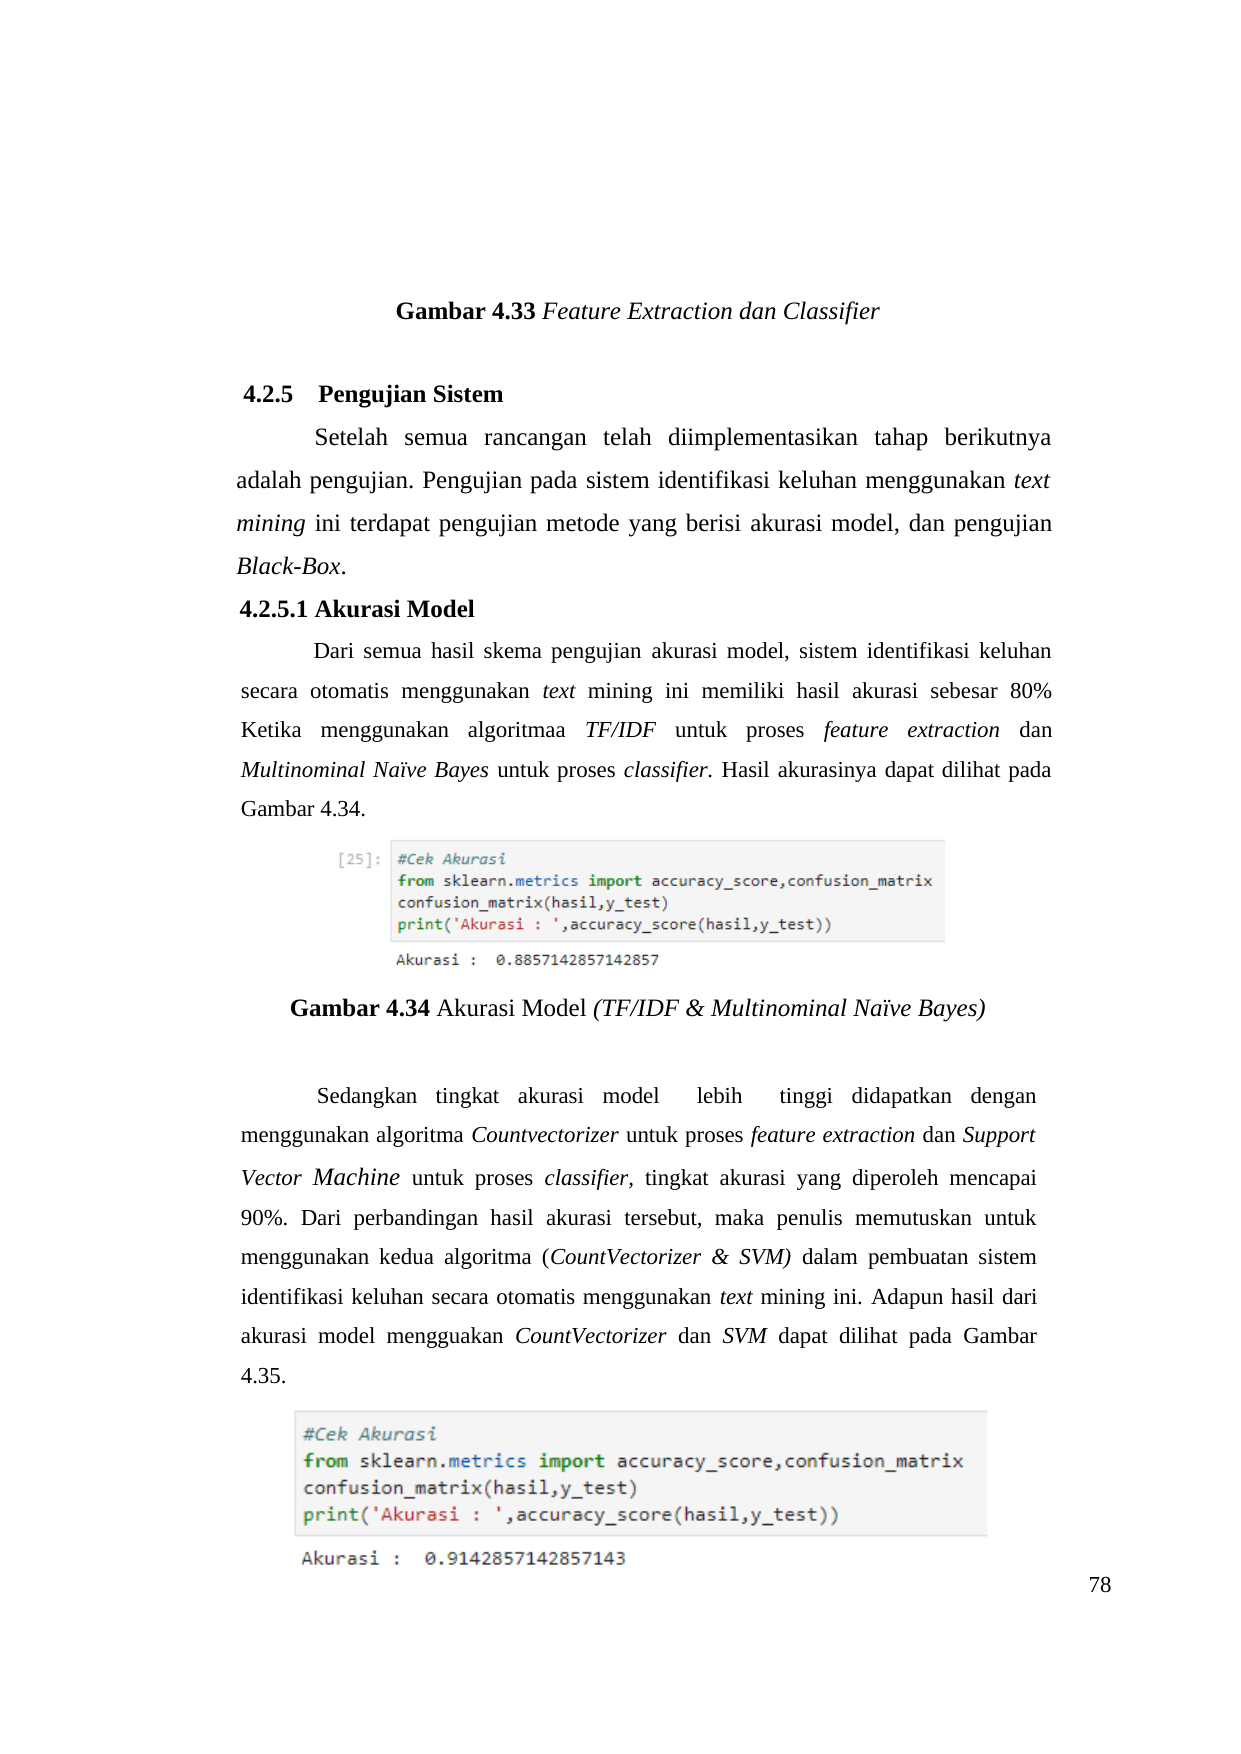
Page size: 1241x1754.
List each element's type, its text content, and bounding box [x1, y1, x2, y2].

picture [290, 1403, 988, 1587]
list Akurasi Model [239, 594, 1111, 623]
text Setelah semua rancangan telah diimplementasikan tahap berikutnya adalah pengujian. Pengujian pada sistem identifikasi keluhan menggunakan text mining ini terdapat pengujian metode yang berisi akurasi model, dan pengujian Black-Box. [236, 422, 1052, 580]
text Sedangkan tingkat akurasi model lebih tinggi didapatkan dengan menggunakan algoritma Countvectorizer untuk proses feature extraction dan Support Vector Machine untuk proses classifier, tingkat akurasi yang diperoleh mencapai 90%. Dari perbandingan hasil akurasi tersebut, maka penulis memutuskan untuk menggunakan kedua algoritma (CountVectorizer & SVM) dalam pembuatan sistem identifikasi keluhan secara otomatis menggunakan text mining ini. Adapun hasil dari akurasi model mengguakan CountVectorizer dan SVM dapat dilihat pada Gambar 4.35. [241, 1082, 1037, 1388]
subtitle Pengujian Sistem [243, 379, 1111, 408]
text Dari semua hasil skema pengujian akurasi model, sistem identifikasi keluhan secara otomatis menggunakan text mining ini memiliki hasil akurasi sebesar 80% Ketika menggunakan algoritmaa TF/IDF untuk proses feature extraction dan Multinominal Naïve Bayes untuk proses classifier. Hasil akurasinya dapat dilihat pada Gambar 4.34. [241, 637, 1052, 822]
picture [326, 836, 946, 983]
text Gambar 4.33 Feature Extraction dan Classifier [167, 296, 1111, 325]
text Gambar 4.34 Akurasi Model (TF/IDF & Multinominal Naïve Bayes) [167, 993, 1111, 1022]
